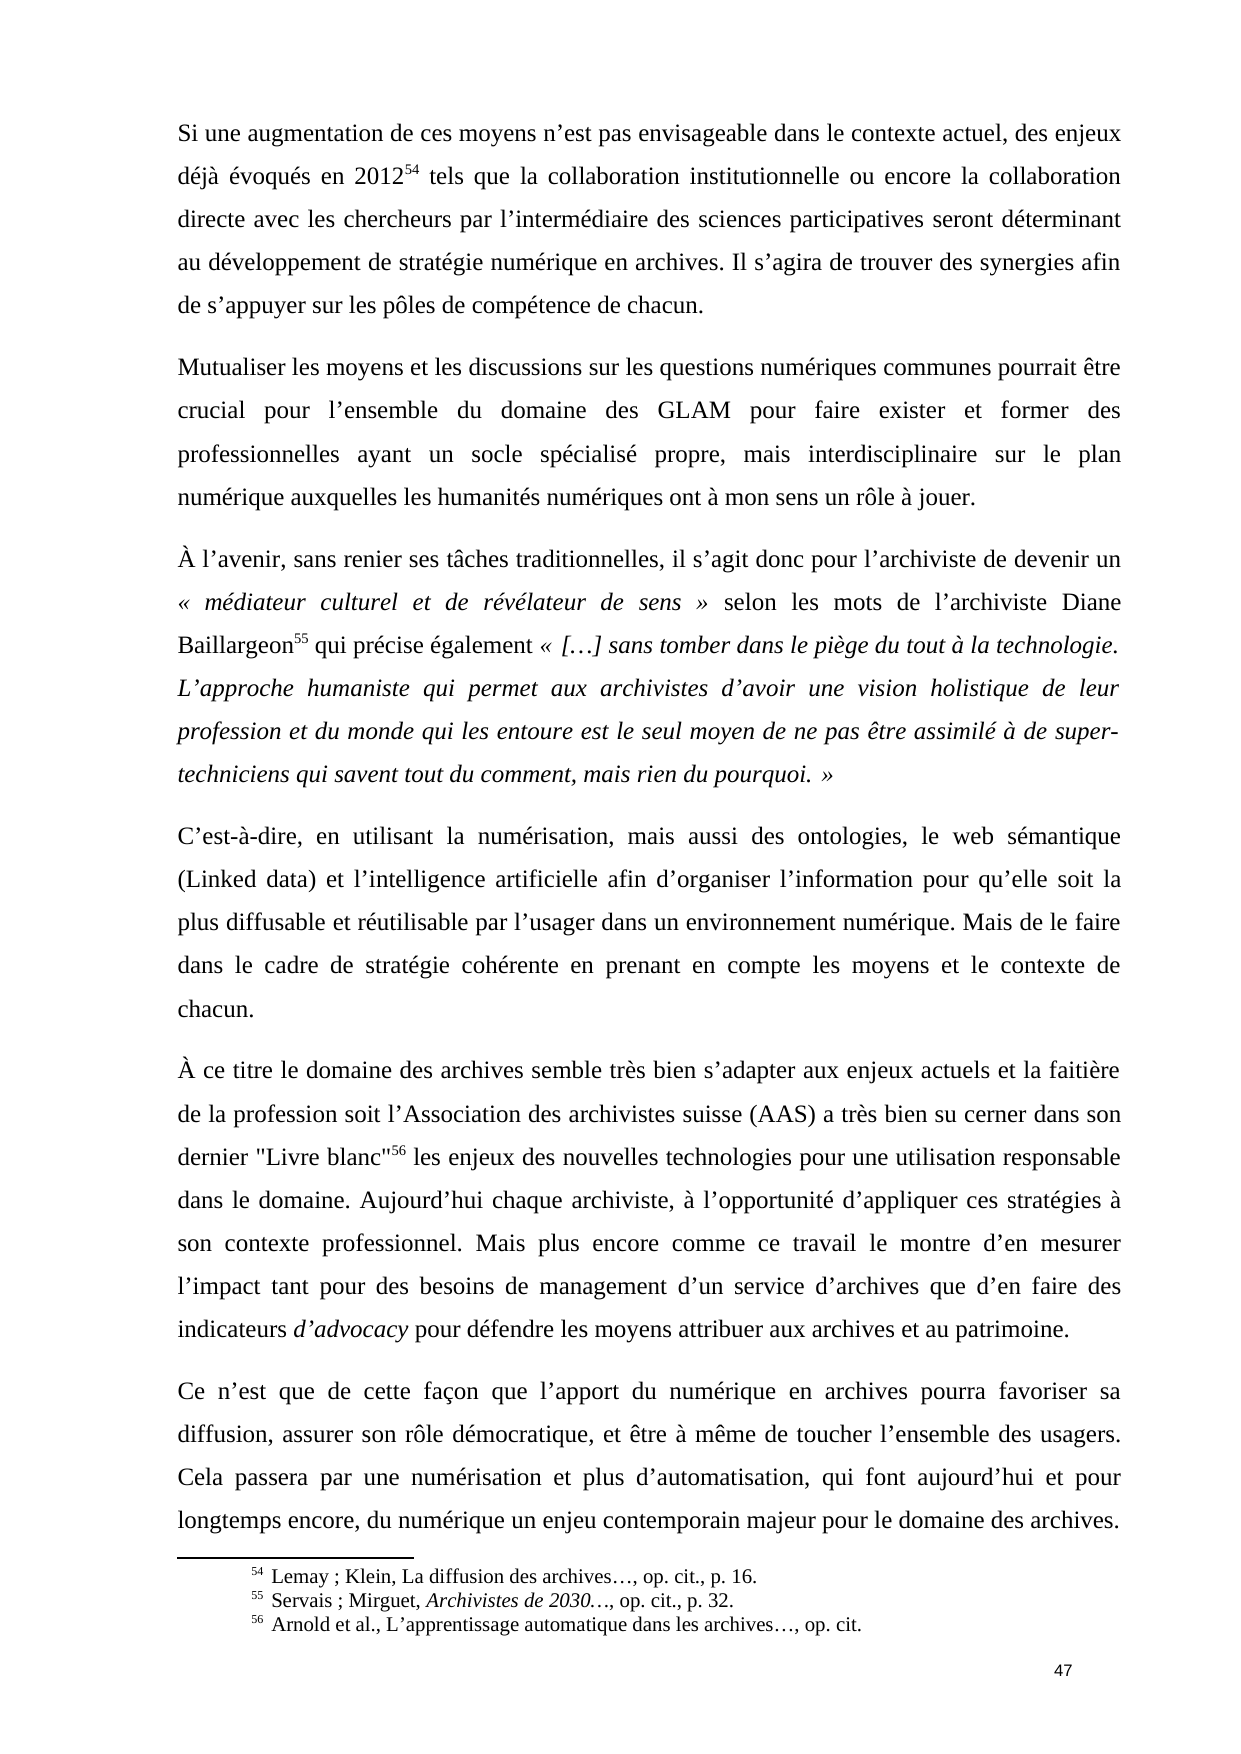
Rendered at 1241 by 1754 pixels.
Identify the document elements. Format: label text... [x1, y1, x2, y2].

text Ce n’est que de cette façon que l’apport du numérique en archives pourra favoriser sa diffusion, assurer son rôle démocratique, et être à même de toucher l’ensemble des usagers. Cela passera par une numérisation et plus d’automatisation, qui font aujourd’hui et pour longtemps encore, du numérique un enjeu contemporain majeur pour le domaine des archives. [177, 1376, 1122, 1534]
text Mutualiser les moyens et les discussions sur les questions numériques communes pourrait être crucial pour l’ensemble du domaine des GLAM pour faire exister et former des professionnelles ayant un socle spécialisé propre, mais interdisciplinaire sur le plan numérique auxquelles les humanités numériques ont à mon sens un rôle à jouer. [177, 352, 1122, 511]
text À ce titre le domaine des archives semble très bien s’adapter aux enjeux actuels et la faitière de la profession soit l’Association des archivistes suisse (AAS) a très bien su cerner dans son dernier "Livre blanc" les enjeux des nouvelles technologies pour une utilisation responsable dans le domaine. Aujourd’hui chaque archiviste, à l’opportunité d’appliquer ces stratégies à son contexte professionnel. Mais plus encore comme ce travail le montre d’en mesurer l’impact tant pour des besoins de management d’un service d’archives que d’en faire des indicateurs d’advocacy pour défendre les moyens attribuer aux archives et au patrimoine. [177, 1056, 1122, 1343]
text Si une augmentation de ces moyens n’est pas envisageable dans le contexte actuel, des enjeux déjà évoqués en 2012 tels que la collaboration institutionnelle ou encore la collaboration directe avec les chercheurs par l’intermédiaire des sciences participatives seront déterminant au développement de stratégie numérique en archives. Il s’agira de trouver des synergies afin de s’appuyer sur les pôles de compétence de chacun. [177, 118, 1122, 319]
text C’est-à-dire, en utilisant la numérisation, mais aussi des ontologies, le web sémantique (Linked data) et l’intelligence artificielle afin d’organiser l’information pour qu’elle soit la plus diffusable et réutilisable par l’usager dans un environnement numérique. Mais de le faire dans le cadre de stratégie cohérente en prenant en compte les moyens et le contexte de chacun. [177, 821, 1122, 1022]
text À l’avenir, sans renier ses tâches traditionnelles, il s’agit donc pour l’archiviste de devenir un « médiateur culturel et de révélateur de sens » selon les mots de l’archiviste Diane Baillargeon qui précise également « […] sans tomber dans le piège du tout à la technologie. L’approche humaniste qui permet aux archivistes d’avoir une vision holistique de leur profession et du monde qui les entoure est le seul moyen de ne pas être assimilé à de super-techniciens qui savent tout du comment, mais rien du pourquoi. » [177, 544, 1122, 788]
